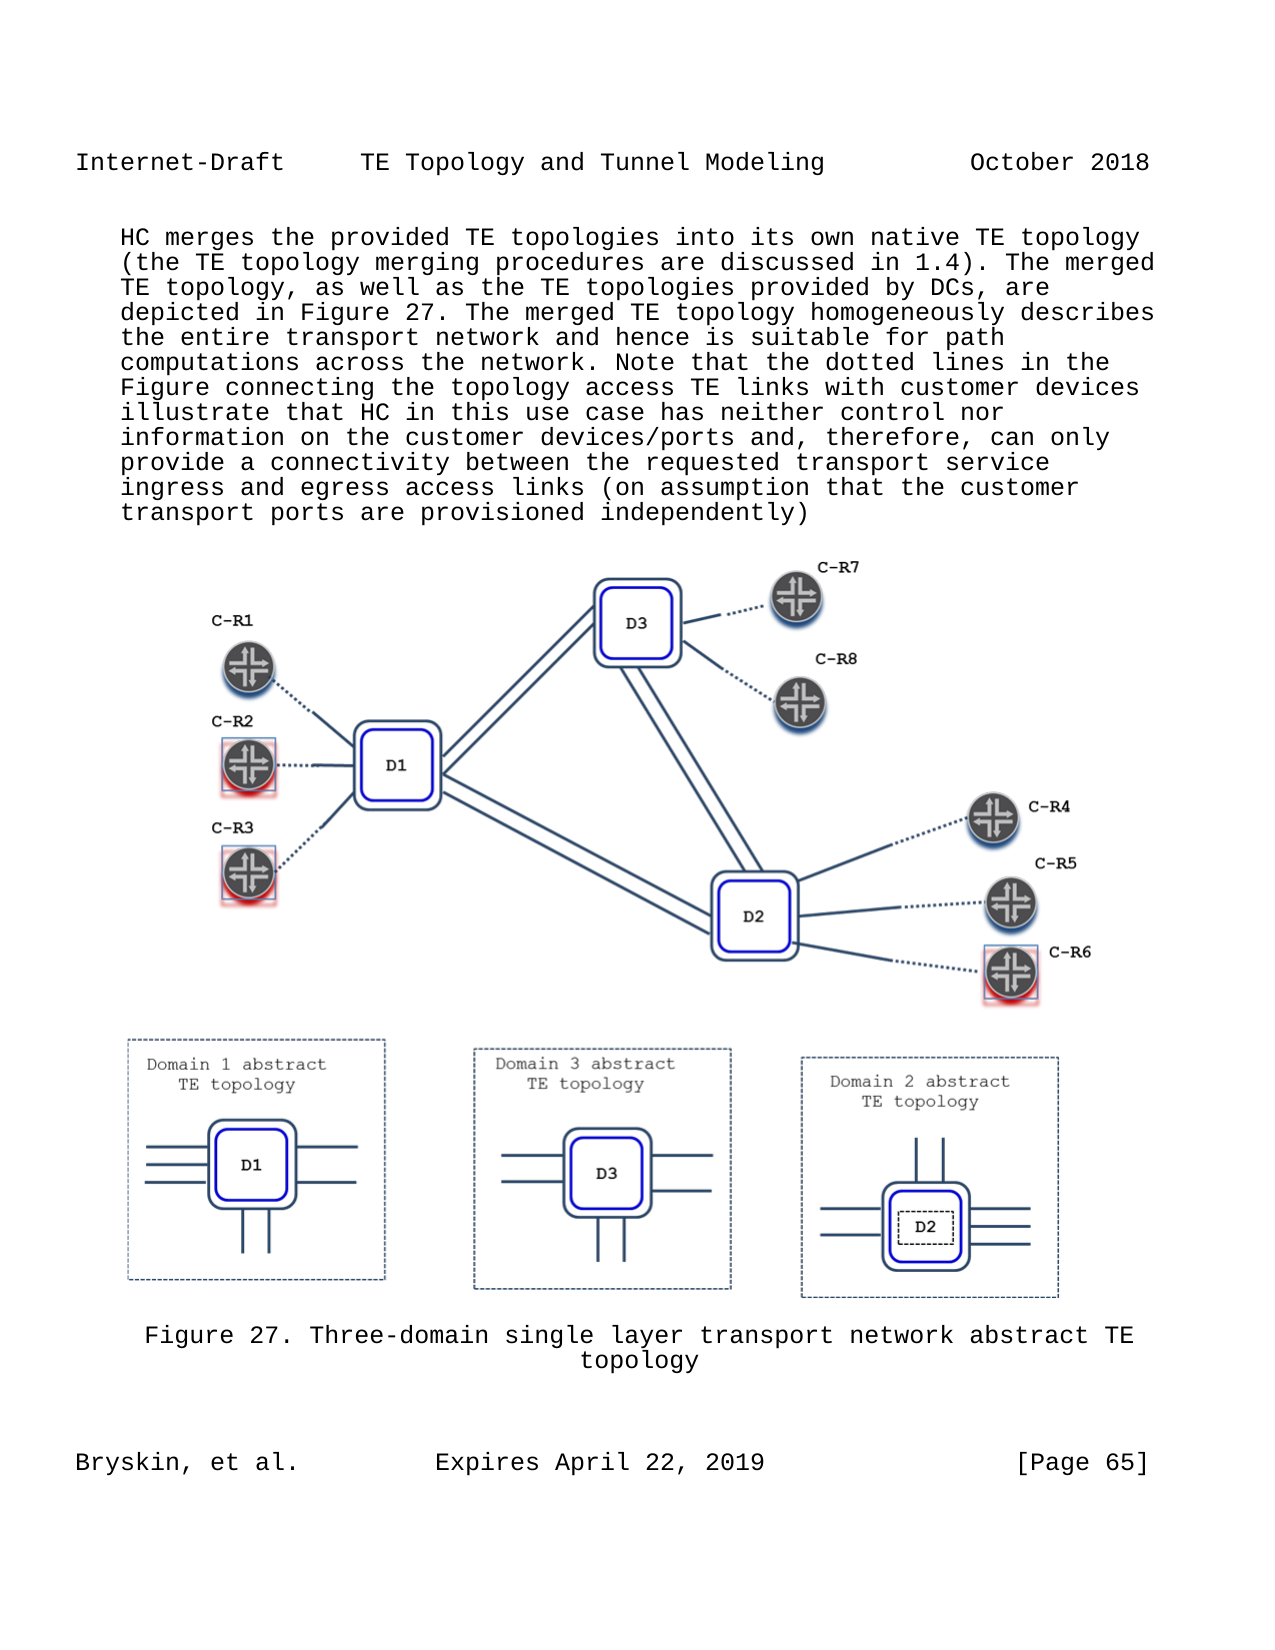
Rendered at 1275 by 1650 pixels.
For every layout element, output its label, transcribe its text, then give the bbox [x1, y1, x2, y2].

picture [127, 552, 1103, 1299]
text HC merges the provided TE topologies into its own native TE topology (the TE topology merging procedures are discussed in 1.4). The merged TE topology, as well as the TE topologies provided by DCs, are depicted in Figure 27. The merged TE topology homogeneously describes the entire transport network and hence is suitable for path computations across the network. Note that the dotted lines in the Figure connecting the topology access TE links with customer devices illustrate that HC in this use case has neither control nor information on the customer devices/ports and, therefore, can only provide a connectivity between the requested transport service ingress and egress access links (on assumption that the customer transport ports are provisioned independently) [120, 225, 1158, 525]
